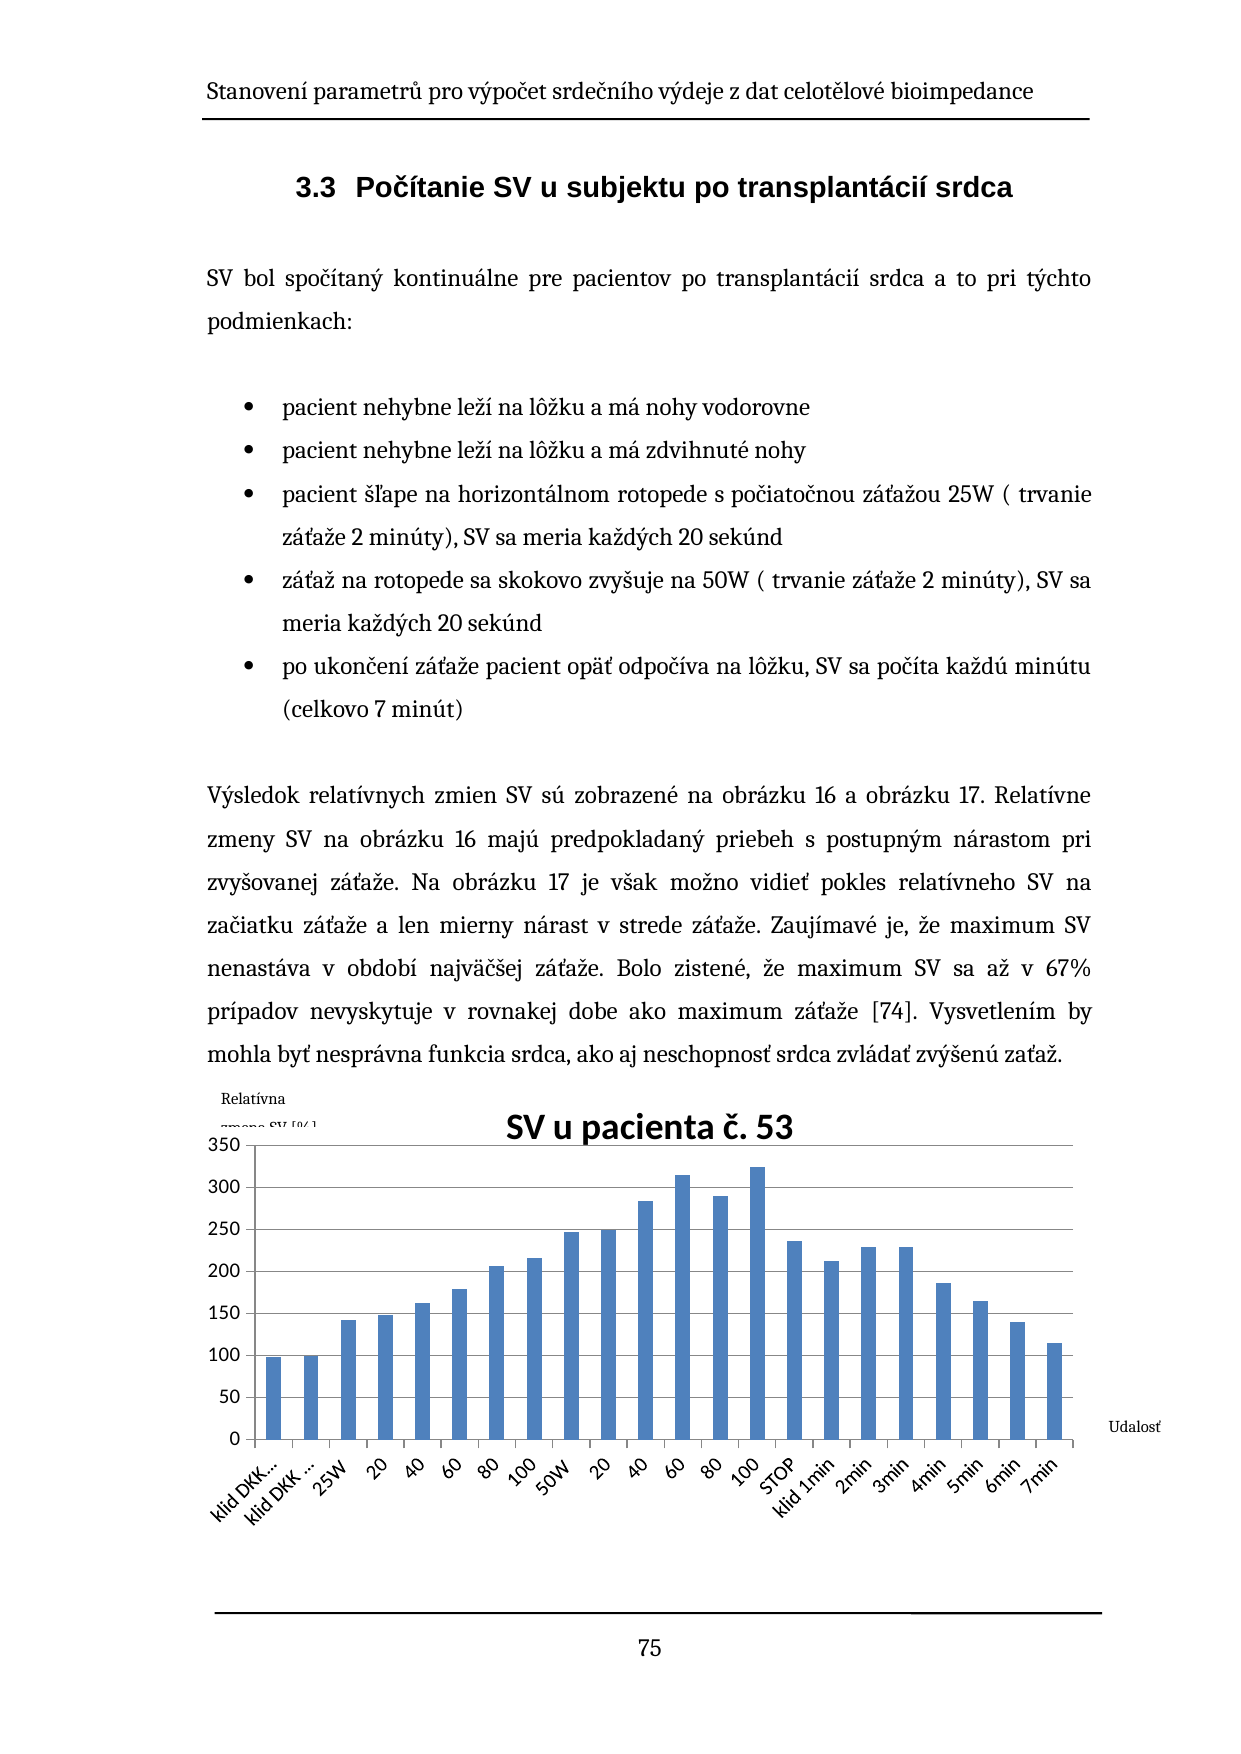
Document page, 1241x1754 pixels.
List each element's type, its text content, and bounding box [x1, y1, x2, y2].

list pacient nehybne leží na lôžku a má nohy vodorovne [244, 393, 1092, 422]
list po ukončení záťaže pacient opäť odpočíva na lôžku, SV sa počíta každú minútu (celkovo 7 minút) [244, 652, 1092, 724]
subtitle Počítanie SV u subjektu po transplantácií srdca [295, 170, 1092, 204]
list záťaž na rotopede sa skokovo zvyšuje na 50W ( trvanie záťaže 2 minúty), SV sa meria každých 20 sekúnd [244, 566, 1092, 638]
list pacient šľape na horizontálnom rotopede s počiatočnou záťažou 25W ( trvanie záťaže 2 minúty), SV sa meria každých 20 sekúnd [244, 479, 1092, 551]
text SV bol spočítaný kontinuálne pre pacientov po transplantácií srdca a to pri týchto podmienkach: [207, 264, 1092, 336]
list pacient nehybne leží na lôžku a má zdvihnuté nohy [244, 436, 1092, 465]
text Výsledok relatívnych zmien SV sú zobrazené na obrázku 16 a obrázku 17. Relatívne zmeny SV na obrázku 16 majú predpokladaný priebeh s postupným nárastom pri zvyšovanej záťaže. Na obrázku 17 je však možno vidieť pokles relatívneho SV na začiatku záťaže a len mierny nárast v strede záťaže. Zaujímavé je, že maximum SV nenastáva v období najväčšej záťaže. Bolo zistené, že maximum SV sa až v 67% prípadov nevyskytuje v rovnakej dobe ako maximum záťaže [74]. Vysvetlením by mohla byť nesprávna funkcia srdca, ako aj neschopnosť srdca zvládať zvýšenú zaťaž. [207, 781, 1092, 1069]
